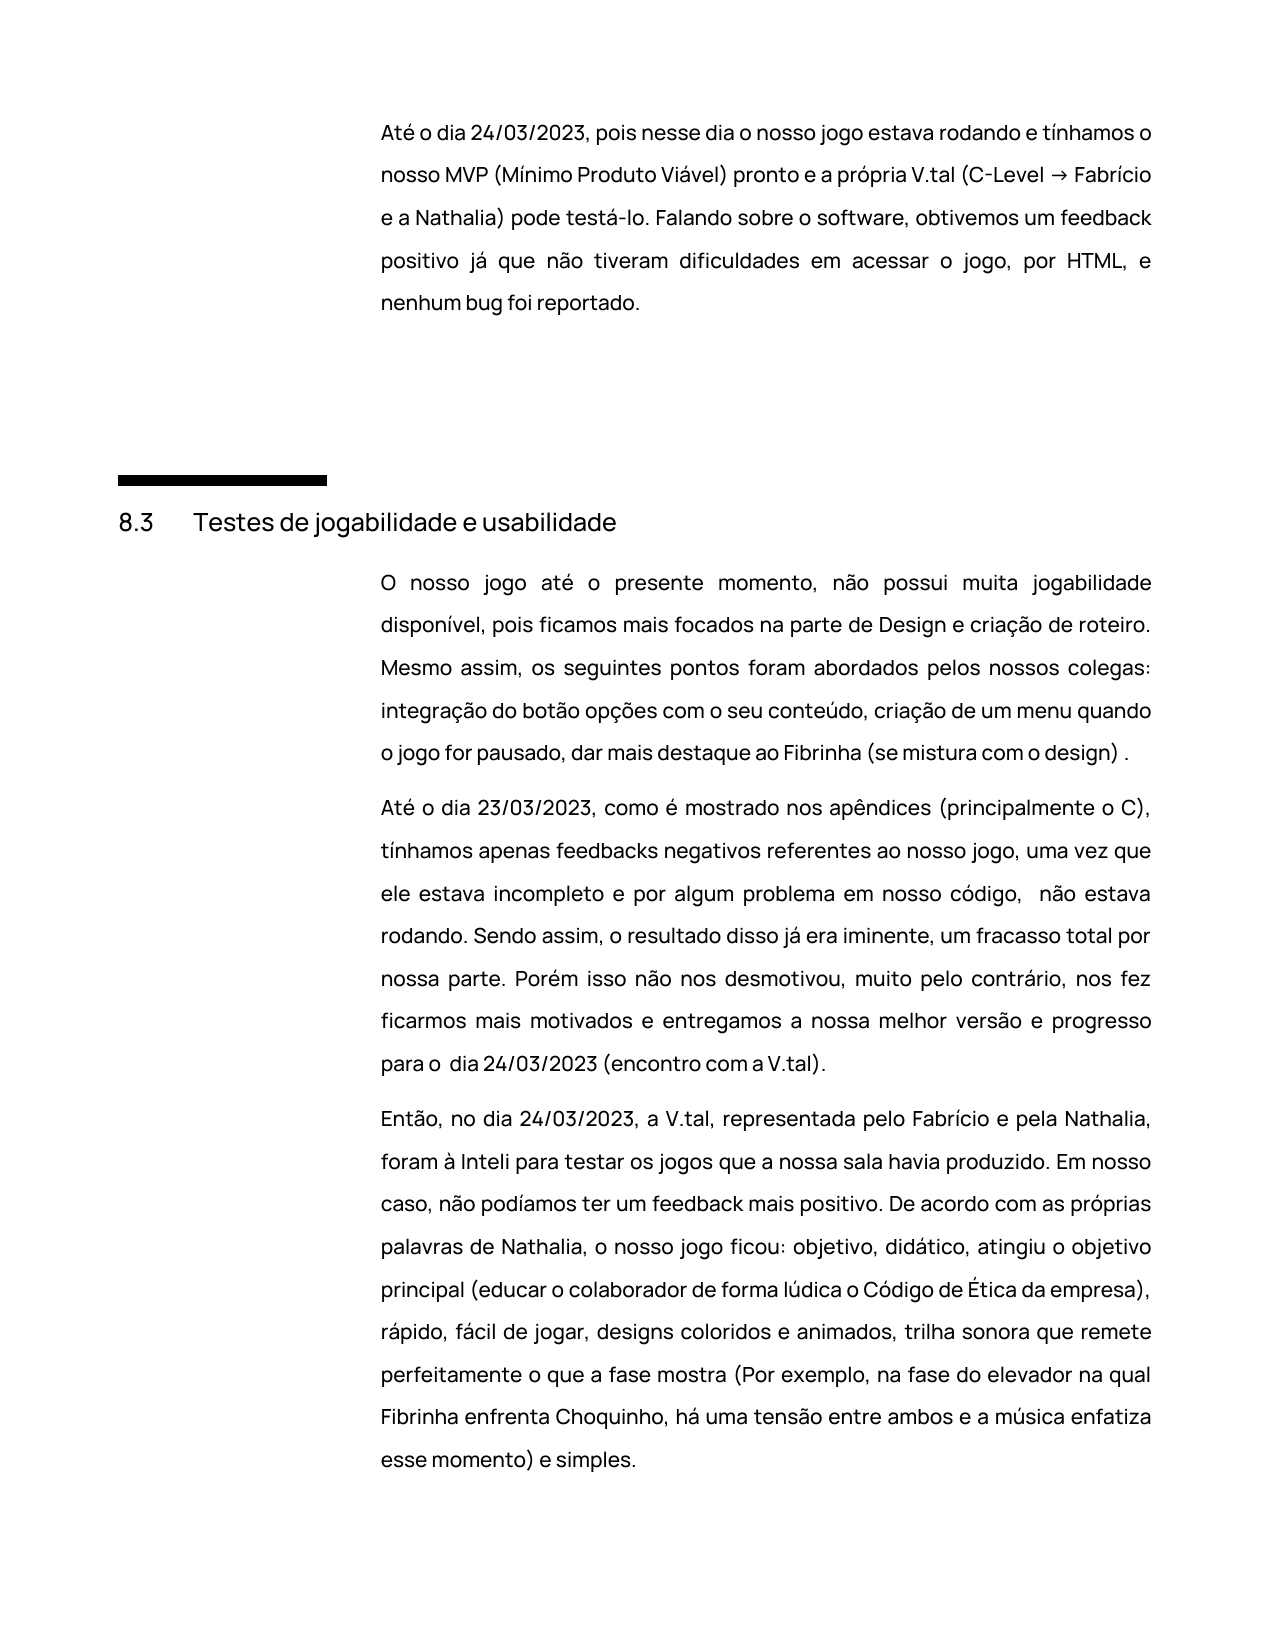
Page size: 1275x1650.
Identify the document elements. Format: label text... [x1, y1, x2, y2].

text Até o dia 23/03/2023, como é mostrado nos apêndices (principalmente o C), tínhamos apenas feedbacks negativos referentes ao nosso jogo, uma vez que ele estava incompleto e por algum problema em nosso código, não estava rodando. Sendo assim, o resultado disso já era iminente, um fracasso total por nossa parte. Porém isso não nos desmotivou, muito pelo contrário, nos fez ficarmos mais motivados e entregamos a nossa melhor versão e progresso para o dia 24/03/2023 (encontro com a V.tal). [381, 794, 1152, 1078]
list Testes de jogabilidade e usabilidade [118, 504, 1152, 538]
text Então, no dia 24/03/2023, a V.tal, representada pelo Fabrício e pela Nathalia, foram à Inteli para testar os jogos que a nossa sala havia produzido. Em nosso caso, não podíamos ter um feedback mais positivo. De acordo com as próprias palavras de Nathalia, o nosso jogo ficou: objetivo, didático, atingiu o objetivo principal (educar o colaborador de forma lúdica o Código de Ética da empresa), rápido, fácil de jogar, designs coloridos e animados, trilha sonora que remete perfeitamente o que a fase mostra (Por exemplo, na fase do elevador na qual Fibrinha enfrenta Choquinho, há uma tensão entre ambos e a música enfatiza esse momento) e simples. [381, 1104, 1152, 1474]
text O nosso jogo até o presente momento, não possui muita jogabilidade disponível, pois ficamos mais focados na parte de Design e criação de roteiro. Mesmo assim, os seguintes pontos foram abordados pelos nossos colegas: integração do botão opções com o seu conteúdo, criação de um menu quando o jogo for pausado, dar mais destaque ao Fibrinha (se mistura com o design) . [381, 568, 1152, 767]
text Até o dia 24/03/2023, pois nesse dia o nosso jogo estava rodando e tínhamos o nosso MVP (Mínimo Produto Viável) pronto e a própria V.tal (C-Level -> Fabrício e a Nathalia) pode testá-lo. Falando sobre o software, obtivemos um feedback positivo já que não tiveram dificuldades em acessar o jogo, por HTML, e nenhum bug foi reportado. [381, 118, 1152, 317]
